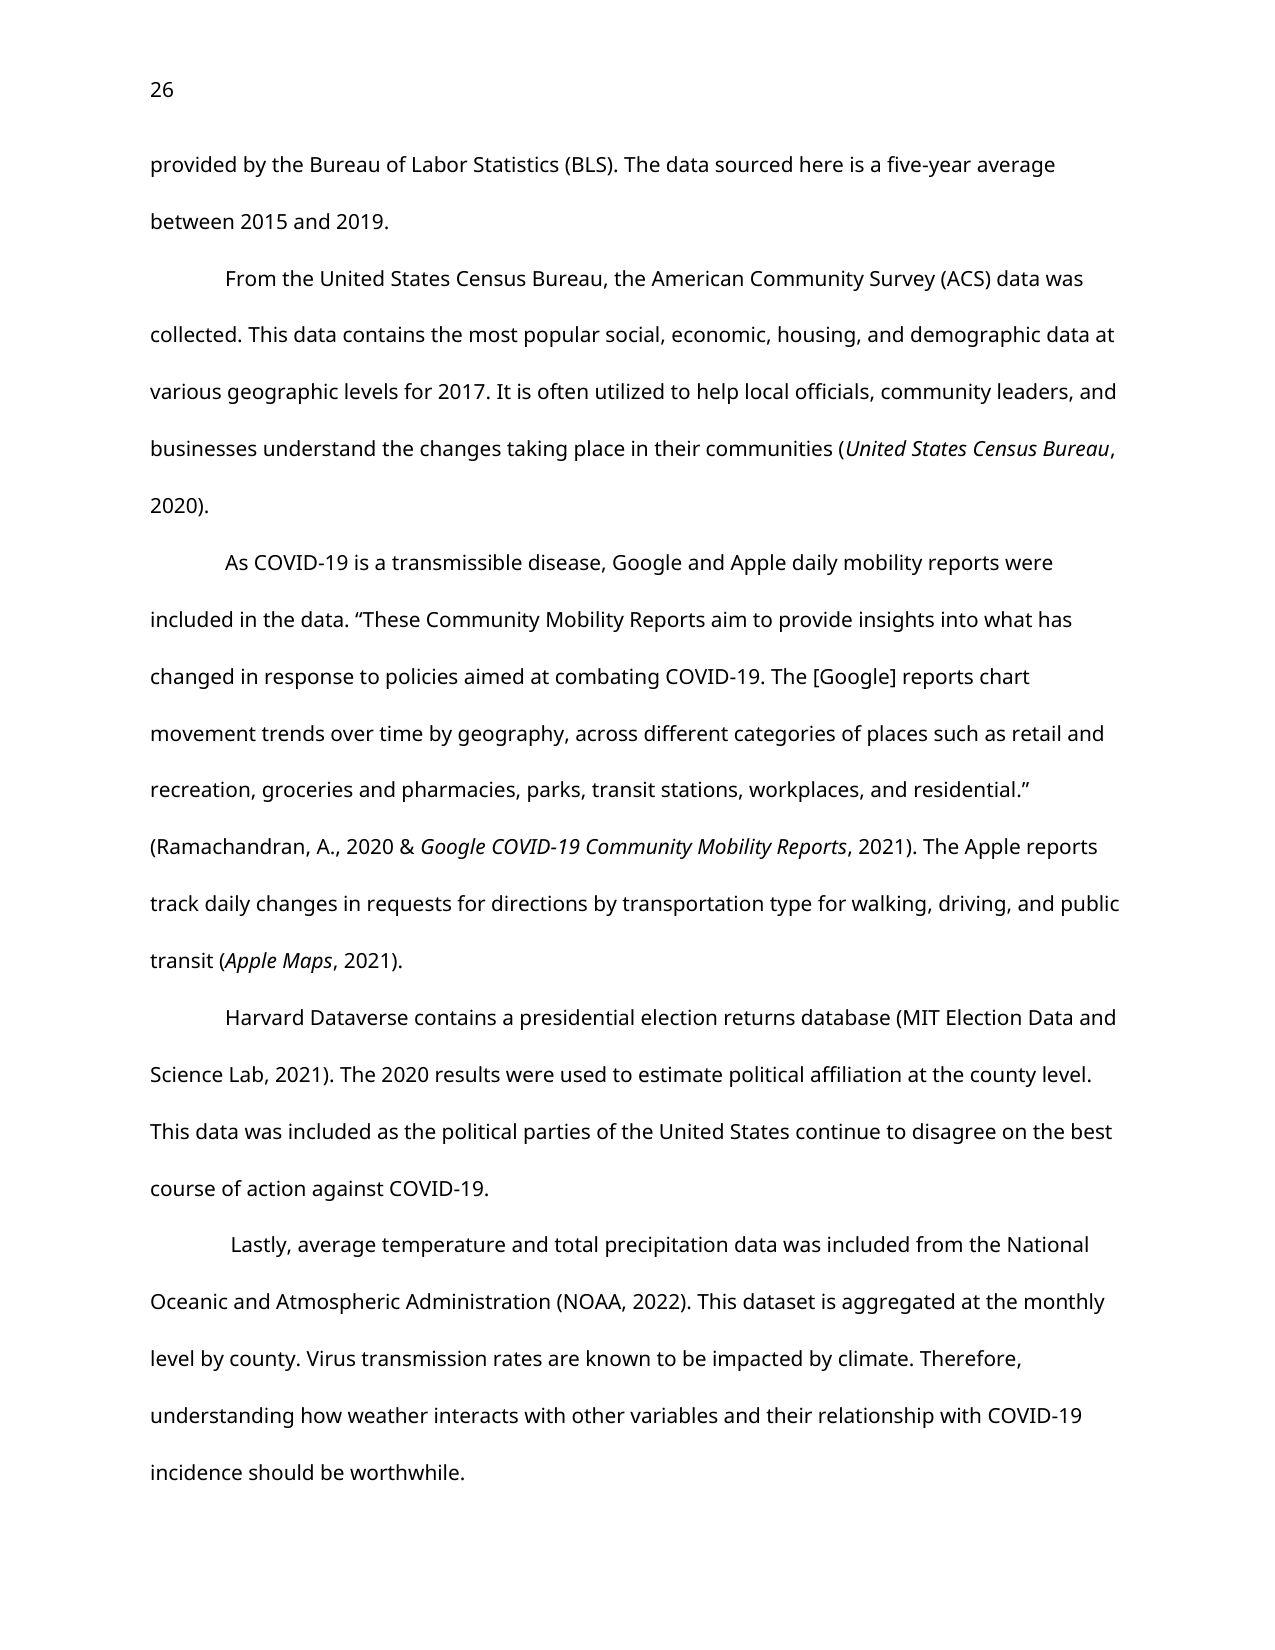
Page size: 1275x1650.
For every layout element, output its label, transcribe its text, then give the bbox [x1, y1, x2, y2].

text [150, 150, 1125, 235]
text As COVID-19 is a transmissible disease, Google and Apple daily mobility reports were included in the data. “These Community Mobility Reports aim to provide insights into what has changed in response to policies aimed at combating COVID-19. The [Google] reports chart movement trends over time by geography, across different categories of places such as retail and recreation, groceries and pharmacies, parks, transit stations, workplaces, and residential.” (Ramachandran, A., 2020 & Google COVID-19 Community Mobility Reports, 2021). The Apple reports track daily changes in requests for directions by transportation type for walking, driving, and public transit (Apple Maps, 2021). [150, 548, 1125, 975]
text Harvard Dataverse contains a presidential election returns database (MIT Election Data and Science Lab, 2021). The 2020 results were used to estimate political affiliation at the county level. This data was included as the political parties of the United States continue to disagree on the best course of action against COVID-19. [150, 1003, 1125, 1202]
text From the United States Census Bureau, the American Community Survey (ACS) data was collected. This data contains the most popular social, economic, housing, and demographic data at various geographic levels for 2017. It is often utilized to help local officials, community leaders, and businesses understand the changes taking place in their communities (United States Census Bureau, 2020). [150, 264, 1125, 520]
text Lastly, average temperature and total precipitation data was included from the National Oceanic and Atmospheric Administration (NOAA, 2022). This dataset is aggregated at the monthly level by county. Virus transmission rates are known to be impacted by climate. Therefore, understanding how weather interacts with other variables and their relationship with COVID-19 incidence should be worthwhile. [150, 1231, 1125, 1487]
